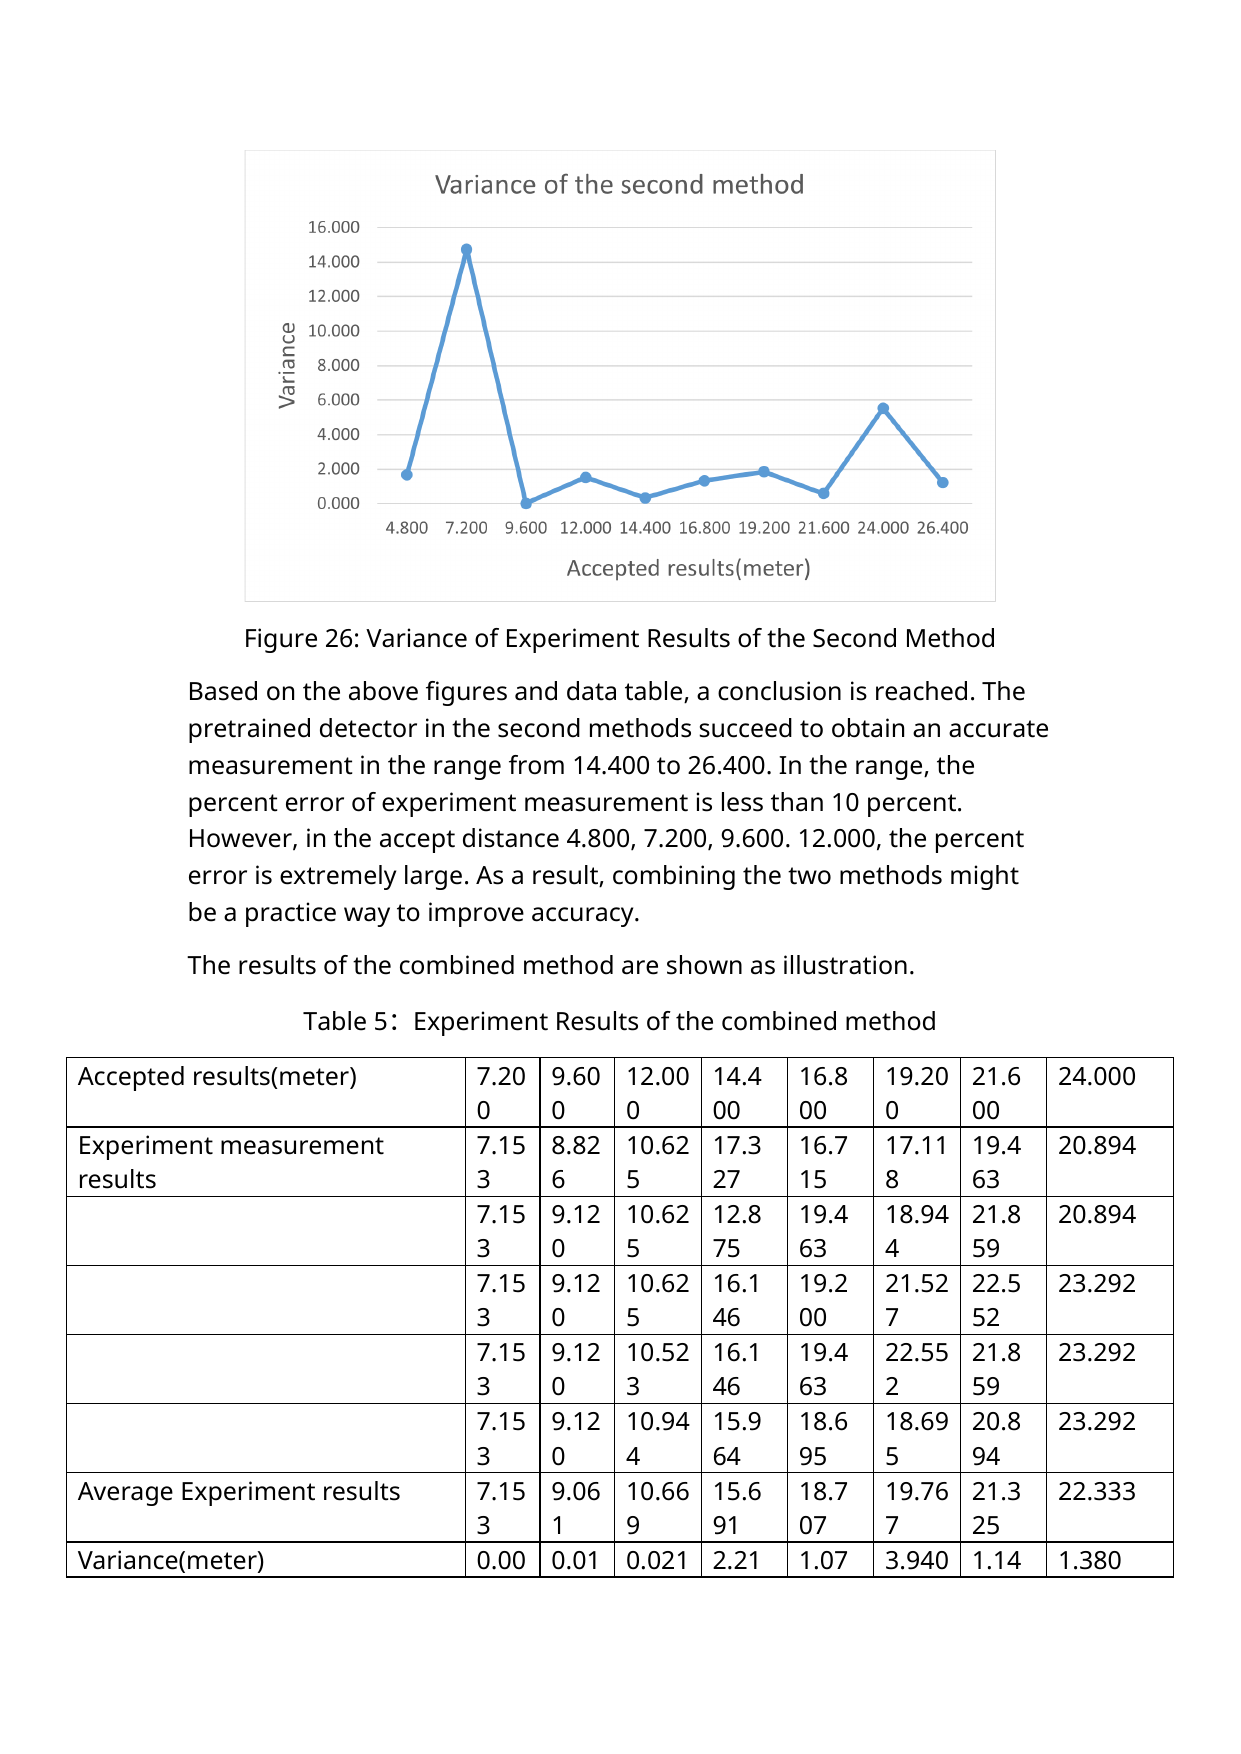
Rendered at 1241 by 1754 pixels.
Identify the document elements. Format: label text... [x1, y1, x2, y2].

table_cell 18.944 [874, 1197, 960, 1265]
table_cell 9.120 [541, 1404, 614, 1472]
table_cell 19.200 [788, 1266, 873, 1334]
text Table 5：Experiment Results of the combined method [187, 1001, 1053, 1038]
table_cell 21.325 [961, 1473, 1046, 1541]
table_cell 23.292 [1047, 1266, 1173, 1334]
table_header 16.800 [788, 1058, 873, 1126]
table_cell 15.691 [702, 1473, 787, 1541]
table_cell 17.327 [702, 1128, 787, 1196]
table_cell [67, 1266, 465, 1334]
table_cell 7.153 [466, 1404, 539, 1472]
table_cell 23.292 [1047, 1335, 1173, 1403]
table_cell Experiment measurement results [67, 1128, 465, 1196]
table_cell 9.120 [541, 1197, 614, 1265]
table_cell 19.767 [874, 1473, 960, 1541]
table_cell 10.669 [615, 1473, 701, 1541]
table_cell 22.333 [1047, 1473, 1173, 1541]
table_cell 10.625 [615, 1128, 701, 1196]
table_cell 18.695 [788, 1404, 873, 1472]
table_cell 1.146 [961, 1543, 1046, 1576]
table_header 9.600 [541, 1058, 614, 1126]
table_cell 0.021 [615, 1543, 701, 1576]
table_cell 20.894 [1047, 1197, 1173, 1265]
table_cell 7.153 [466, 1335, 539, 1403]
table_cell 17.118 [874, 1128, 960, 1196]
table_cell 15.964 [702, 1404, 787, 1472]
picture [244, 150, 996, 602]
table_cell 10.944 [615, 1404, 701, 1472]
table_cell 0.000 [466, 1543, 539, 1576]
table_cell 3.940 [874, 1543, 960, 1576]
text Figure 26: Variance of Experiment Results of the Second Method [187, 621, 1053, 654]
table_cell [67, 1404, 465, 1472]
table_cell 20.894 [961, 1404, 1046, 1472]
table_cell 21.527 [874, 1266, 960, 1334]
table_cell 9.061 [541, 1473, 614, 1541]
table_cell 12.875 [702, 1197, 787, 1265]
table_cell 21.859 [961, 1335, 1046, 1403]
table_cell 9.120 [541, 1335, 614, 1403]
table_header 21.600 [961, 1058, 1046, 1126]
table_header 19.200 [874, 1058, 960, 1126]
table_cell Average Experiment results [67, 1473, 465, 1541]
table_header Accepted results(meter) [67, 1058, 465, 1126]
table_cell 18.695 [874, 1404, 960, 1472]
table_cell 1.071 [788, 1543, 873, 1576]
table_cell 8.826 [541, 1128, 614, 1196]
table_cell 0.014 [541, 1543, 614, 1576]
table_header 12.000 [615, 1058, 701, 1126]
table_cell Variance(meter) [67, 1543, 465, 1576]
table_cell 18.707 [788, 1473, 873, 1541]
table_cell 10.625 [615, 1266, 701, 1334]
table_cell 23.292 [1047, 1404, 1173, 1472]
table_header 7.200 [466, 1058, 539, 1126]
table_cell 16.146 [702, 1335, 787, 1403]
text Based on the above figures and data table, a conclusion is reached. The pretrained detector in the second methods succeed to obtain an accurate measurement in the range from 14.400 to 26.400. In the range, the percent error of experiment measurement is less than 10 percent. However, in the accept distance 4.800, 7.200, 9.600. 12.000, the percent error is extremely large. As a result, combining the two methods might be a practice way to improve accuracy. [187, 674, 1053, 929]
table_cell 10.523 [615, 1335, 701, 1403]
table_cell 22.552 [961, 1266, 1046, 1334]
table_cell 19.463 [961, 1128, 1046, 1196]
table_cell 19.463 [788, 1197, 873, 1265]
table_cell 7.153 [466, 1473, 539, 1541]
table_cell 19.463 [788, 1335, 873, 1403]
table_cell 7.153 [466, 1197, 539, 1265]
table_header 14.400 [702, 1058, 787, 1126]
table_header 24.000 [1047, 1058, 1173, 1126]
table_cell 1.380 [1047, 1543, 1173, 1576]
table_cell 10.625 [615, 1197, 701, 1265]
table_cell [67, 1197, 465, 1265]
table_cell 2.218 [702, 1543, 787, 1576]
table_cell 9.120 [541, 1266, 614, 1334]
table_cell 16.715 [788, 1128, 873, 1196]
text The results of the combined method are shown as illustration. [187, 948, 1053, 982]
table_cell 21.859 [961, 1197, 1046, 1265]
table_cell 16.146 [702, 1266, 787, 1334]
table_cell 20.894 [1047, 1128, 1173, 1196]
table_cell 7.153 [466, 1128, 539, 1196]
table_cell [67, 1335, 465, 1403]
table_cell 7.153 [466, 1266, 539, 1334]
table_cell 22.552 [874, 1335, 960, 1403]
